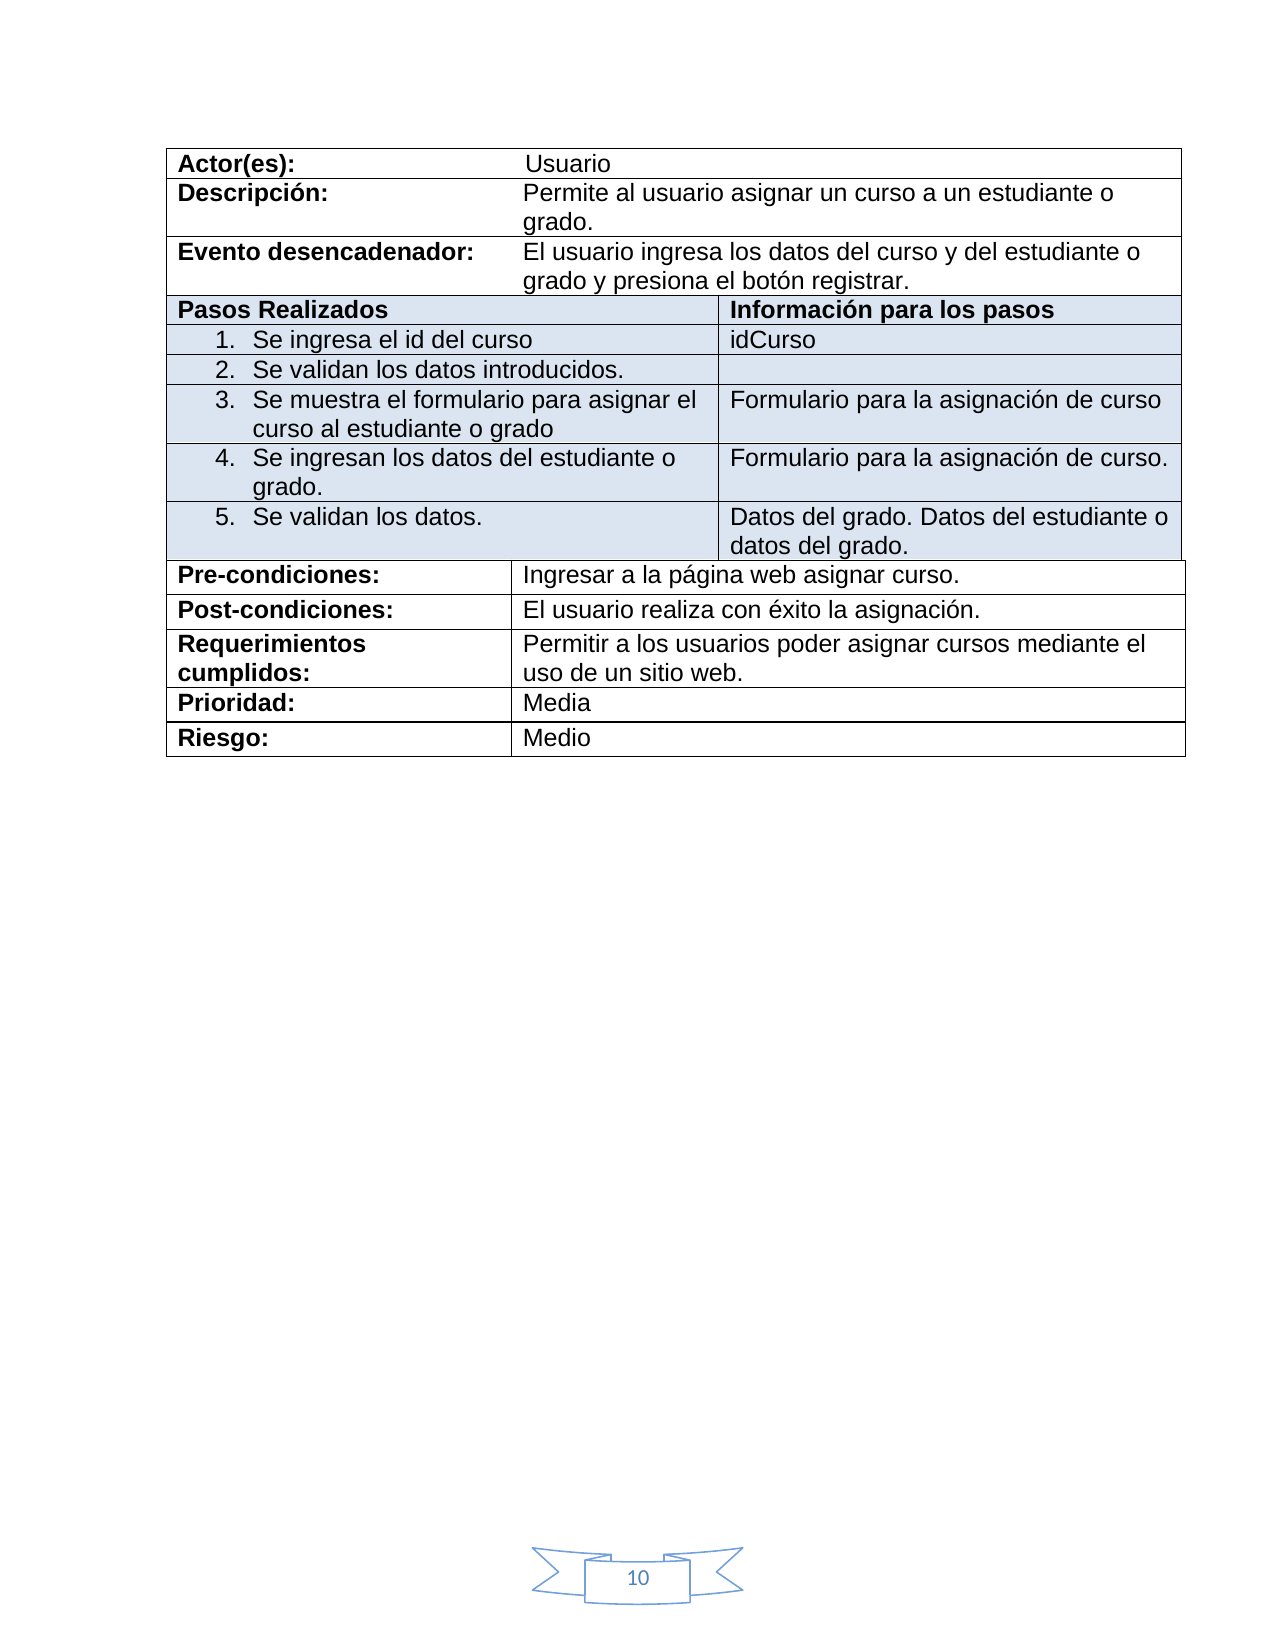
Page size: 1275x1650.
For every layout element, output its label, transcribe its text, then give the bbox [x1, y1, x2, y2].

table_cell Ingresar a la página web asignar curso. [512, 561, 1185, 594]
table_cell Datos del grado. Datos del estudiante o datos del grado. [719, 502, 1181, 559]
table_cell [511, 296, 718, 324]
table_cell Prioridad: [167, 688, 511, 721]
table_cell Se validan los datos introducidos. [167, 355, 718, 384]
table_cell Requerimientos cumplidos: [167, 630, 511, 687]
table_cell Formulario para la asignación de curso [719, 385, 1181, 442]
table_cell El usuario ingresa los datos del curso y del estudiante o grado y presiona el botón registrar. [511, 237, 1181, 294]
table_cell Post-condiciones: [167, 595, 511, 628]
table_cell Se validan los datos. [167, 502, 718, 559]
table_cell Descripción: [167, 179, 511, 236]
table_cell Evento desencadenador: [167, 237, 511, 294]
table_cell Permitir a los usuarios poder asignar cursos mediante el uso de un sitio web. [512, 630, 1185, 687]
table_cell Medio [512, 723, 1185, 756]
table_cell Formulario para la asignación de curso. [719, 444, 1181, 501]
table_cell Se muestra el formulario para asignar el curso al estudiante o grado [167, 385, 718, 442]
table_cell Información para los pasos [719, 296, 1181, 324]
table_cell Usuario [511, 149, 1181, 177]
table_cell Pasos Realizados [167, 296, 511, 324]
table_cell Media [512, 688, 1185, 721]
table_cell Permite al usuario asignar un curso a un estudiante o grado. [511, 179, 1181, 236]
table_cell Pre-condiciones: [167, 561, 511, 594]
table_cell [719, 355, 1181, 384]
table_cell idCurso [719, 325, 1181, 354]
table_cell Actor(es): [167, 149, 511, 177]
table_cell Riesgo: [167, 723, 511, 756]
table_cell Se ingresa el id del curso [167, 325, 718, 354]
table_cell El usuario realiza con éxito la asignación. [512, 595, 1185, 628]
table_cell Se ingresan los datos del estudiante o grado. [167, 444, 718, 501]
